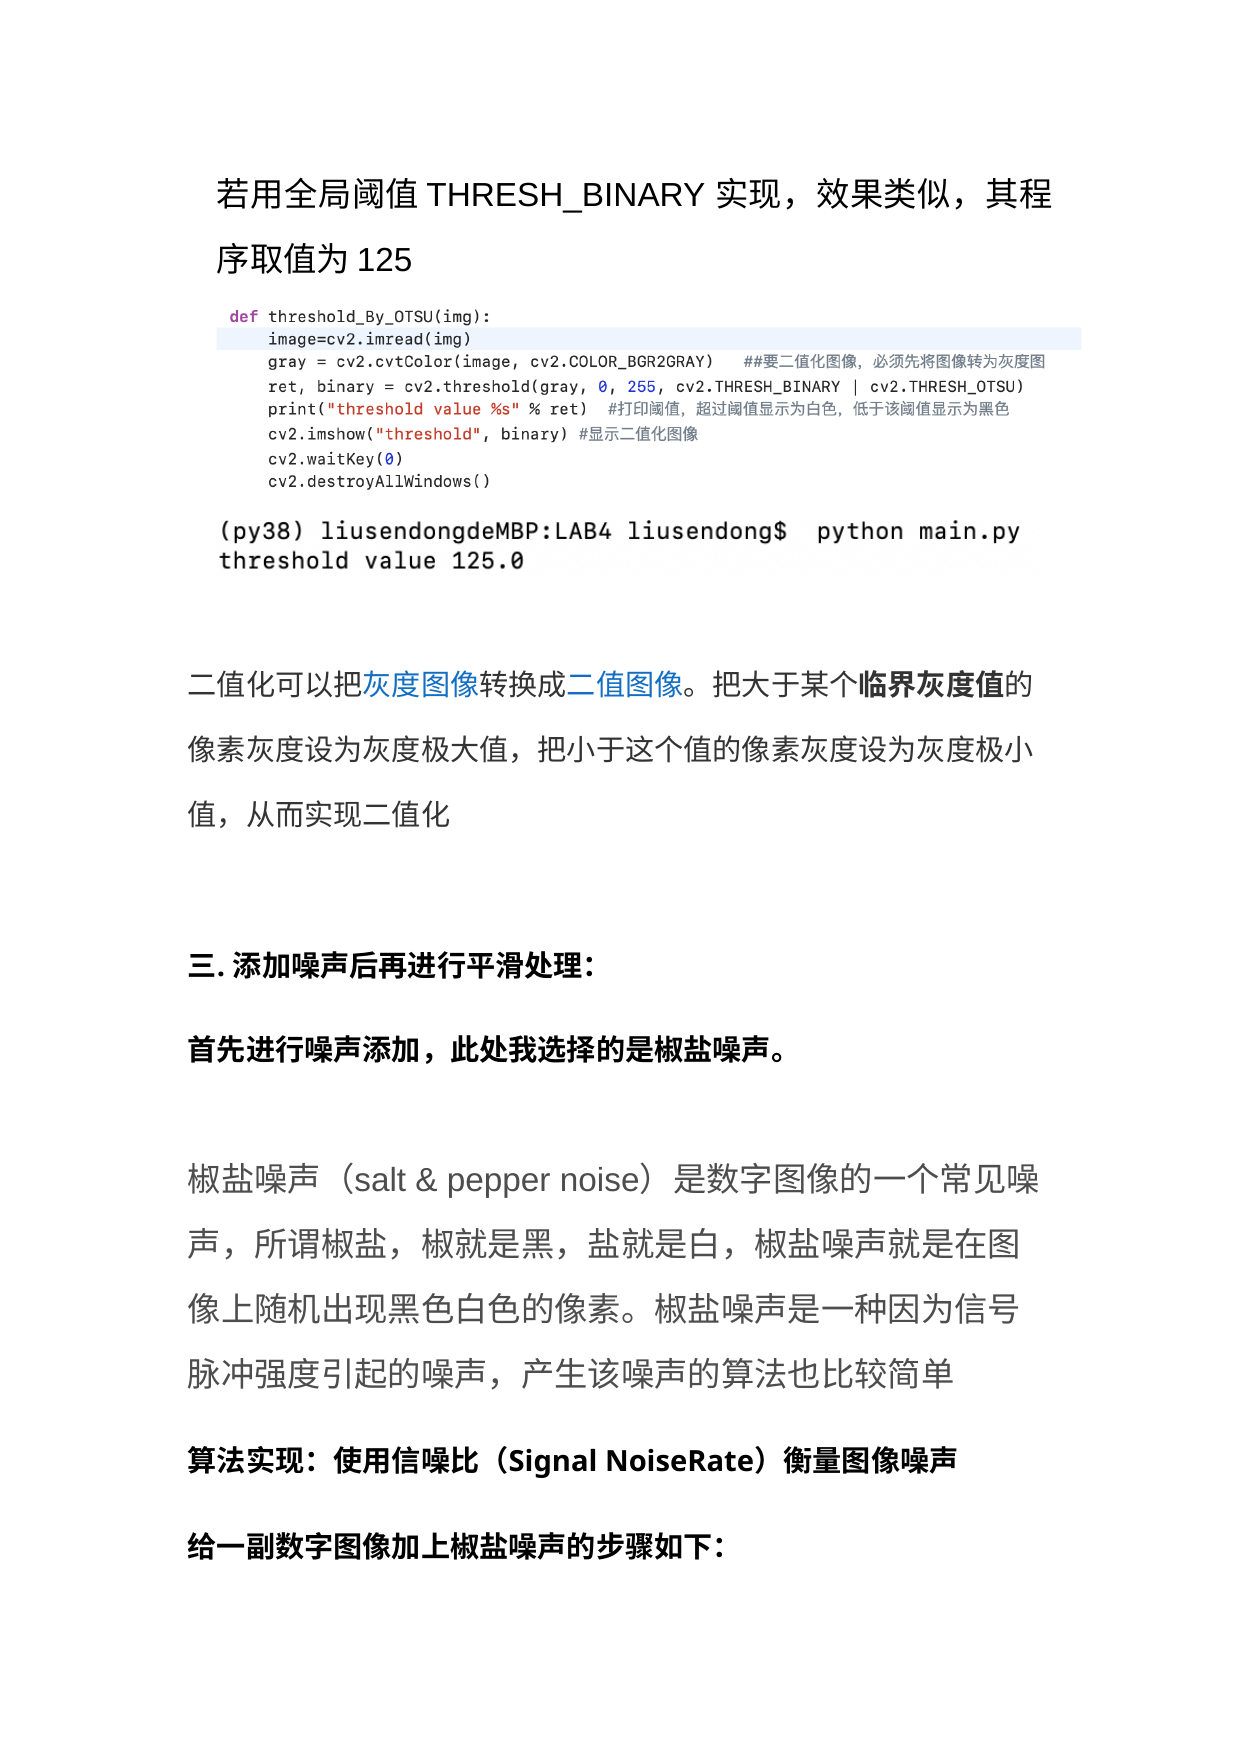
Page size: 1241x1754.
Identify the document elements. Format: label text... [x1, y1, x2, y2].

text 二值化可以把灰度图像转换成二值图像。把大于某个临界灰度值的像素灰度设为灰度极大值，把小于这个值的像素灰度设为灰度极小值，从而实现二值化 [187, 650, 1053, 845]
text 首先进行噪声添加，此处我选择的是椒盐噪声。 [187, 1017, 1053, 1082]
list 添加噪声后再进行平滑处理： [187, 931, 1053, 996]
list 给一副数字图像加上椒盐噪声的步骤如下： [187, 1514, 1053, 1579]
list 算法实现：使用信噪比（Signal NoiseRate）衡量图像噪声 [187, 1428, 1053, 1493]
picture [216, 520, 1040, 577]
list 若用全局阈值THRESH_BINARY 实现，效果类似，其程序取值为125 [217, 162, 1053, 292]
text 椒盐噪声（salt & pepper noise）是数字图像的一个常见噪声，所谓椒盐，椒就是黑，盐就是白，椒盐噪声就是在图像上随机出现黑色白色的像素。椒盐噪声是一种因为信号脉冲强度引起的噪声，产生该噪声的算法也比较简单 [187, 1147, 1053, 1407]
picture [216, 308, 1082, 495]
